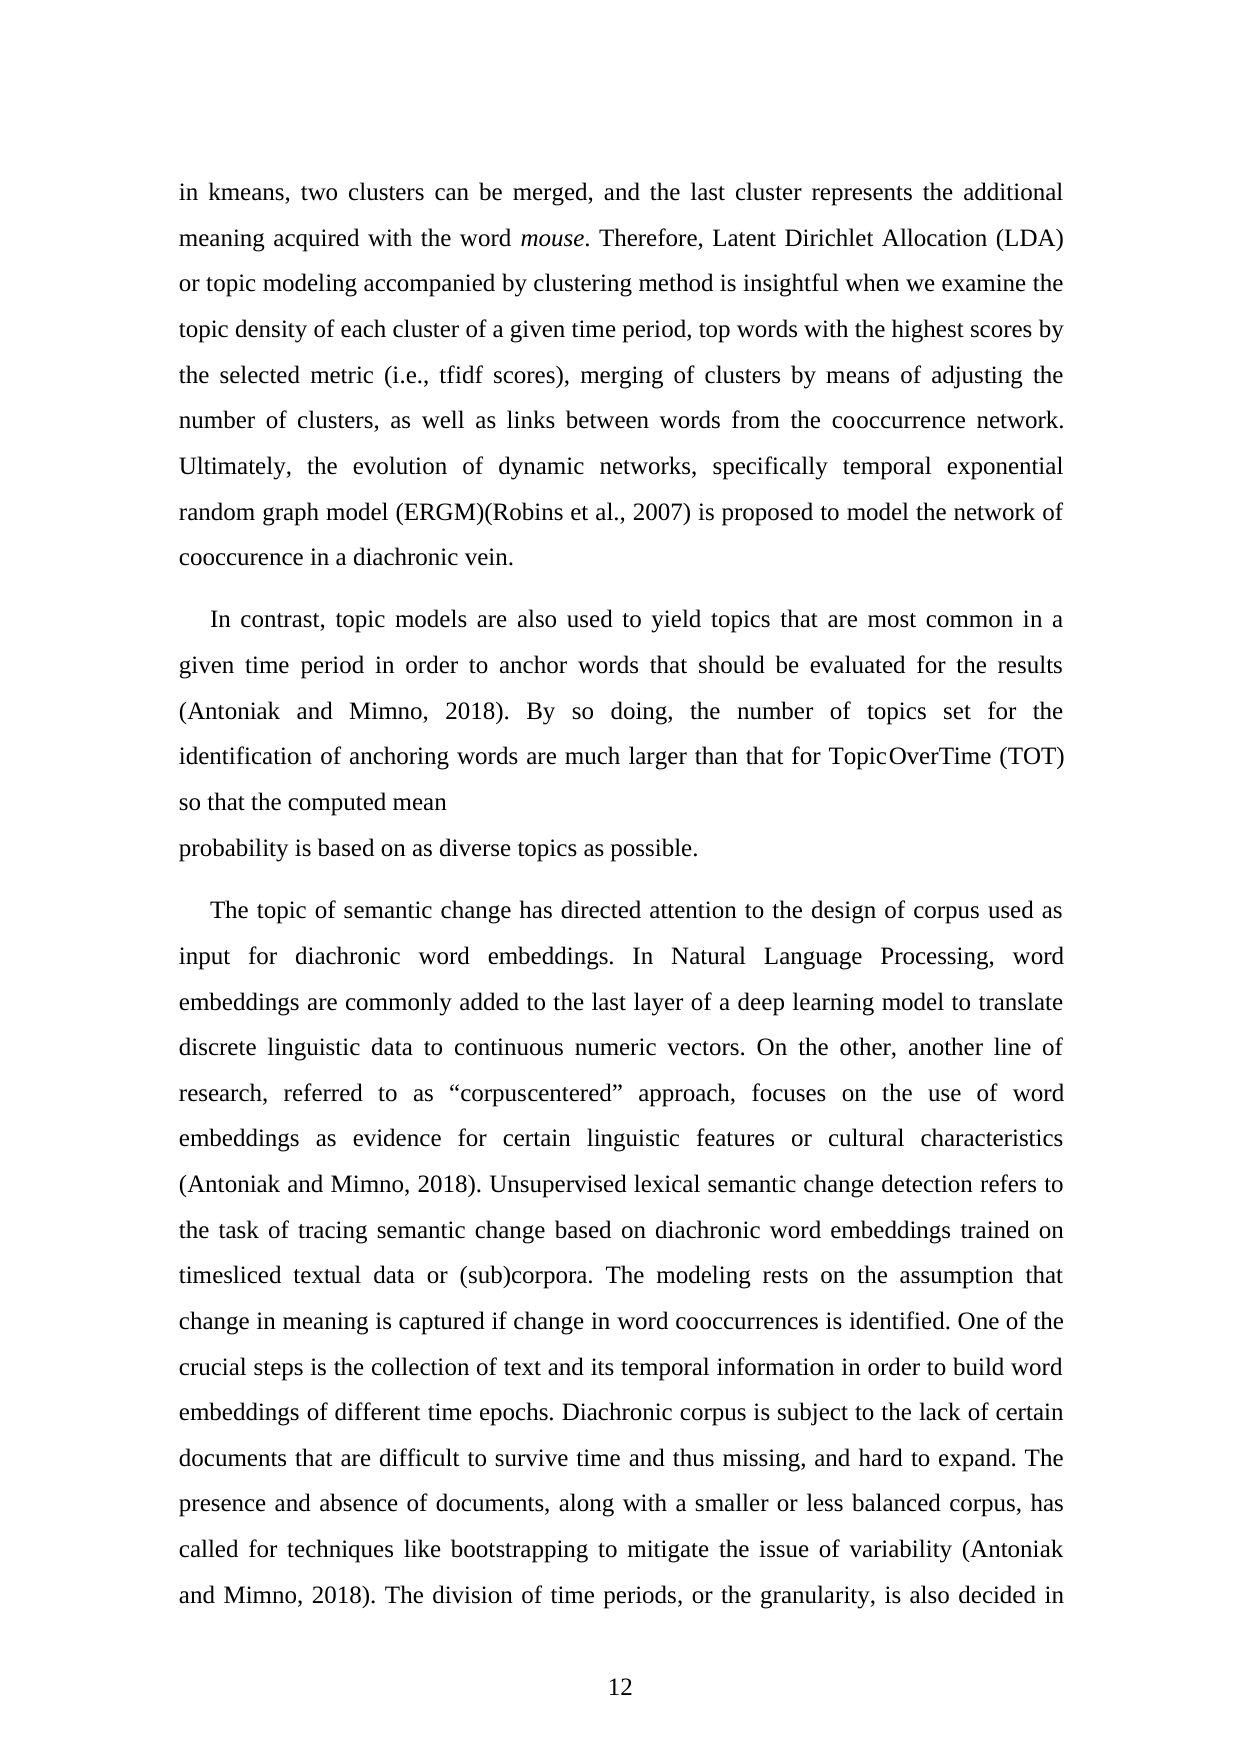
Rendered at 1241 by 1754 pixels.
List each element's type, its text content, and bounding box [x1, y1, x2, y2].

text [179, 895, 1064, 1608]
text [179, 177, 1064, 571]
text In contrast, topic models are also used to yield topics that are most common in a given time period in order to anchor words that should be evaluated for the results (Antoniak and Mimno, 2018). By so doing, the number of topics set for the identification of anchoring words are much larger than that for Topic­Over­Time (TOT) so that the computed mean [179, 604, 1064, 816]
text probability is based on as diverse topics as possible. [179, 833, 1064, 862]
